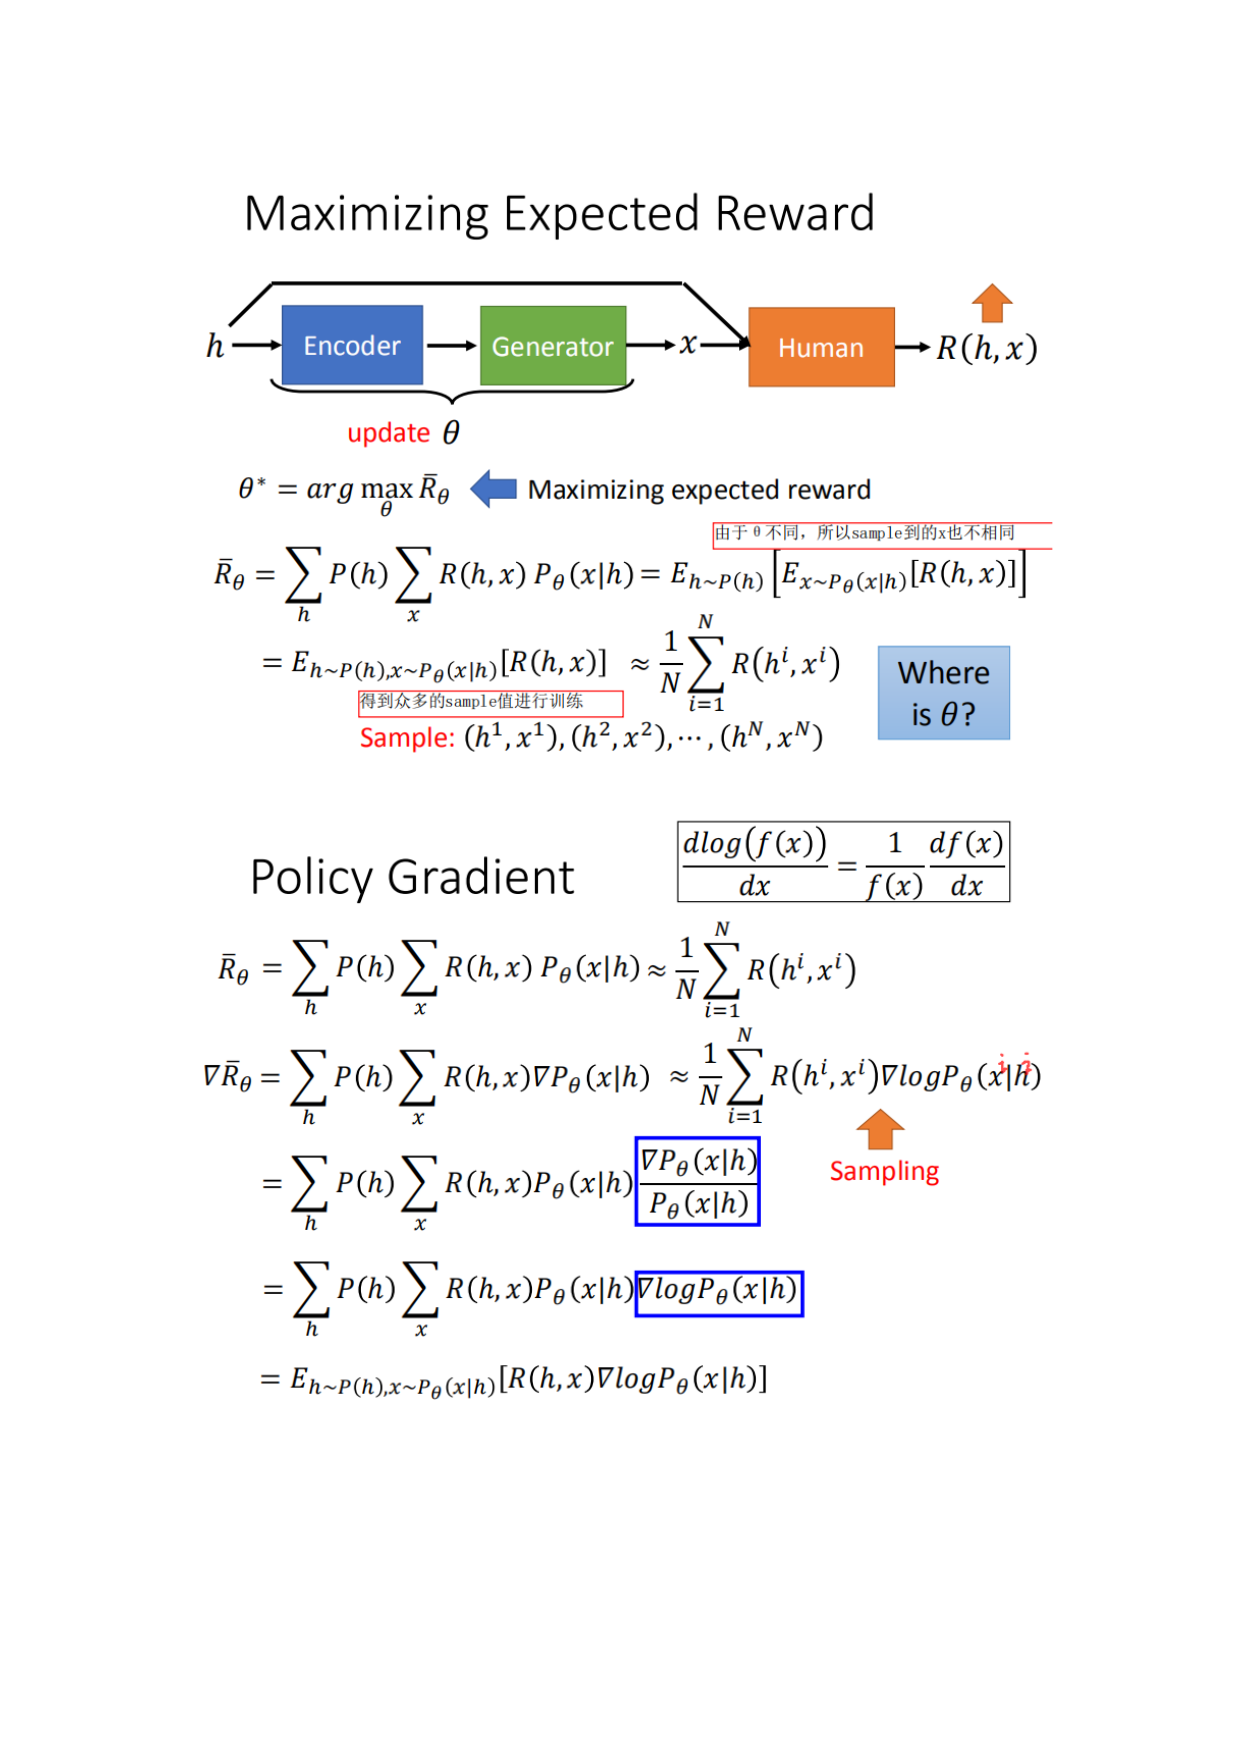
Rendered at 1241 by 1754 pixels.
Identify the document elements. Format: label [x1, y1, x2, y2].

picture [187, 779, 1053, 1409]
picture [187, 162, 1053, 763]
